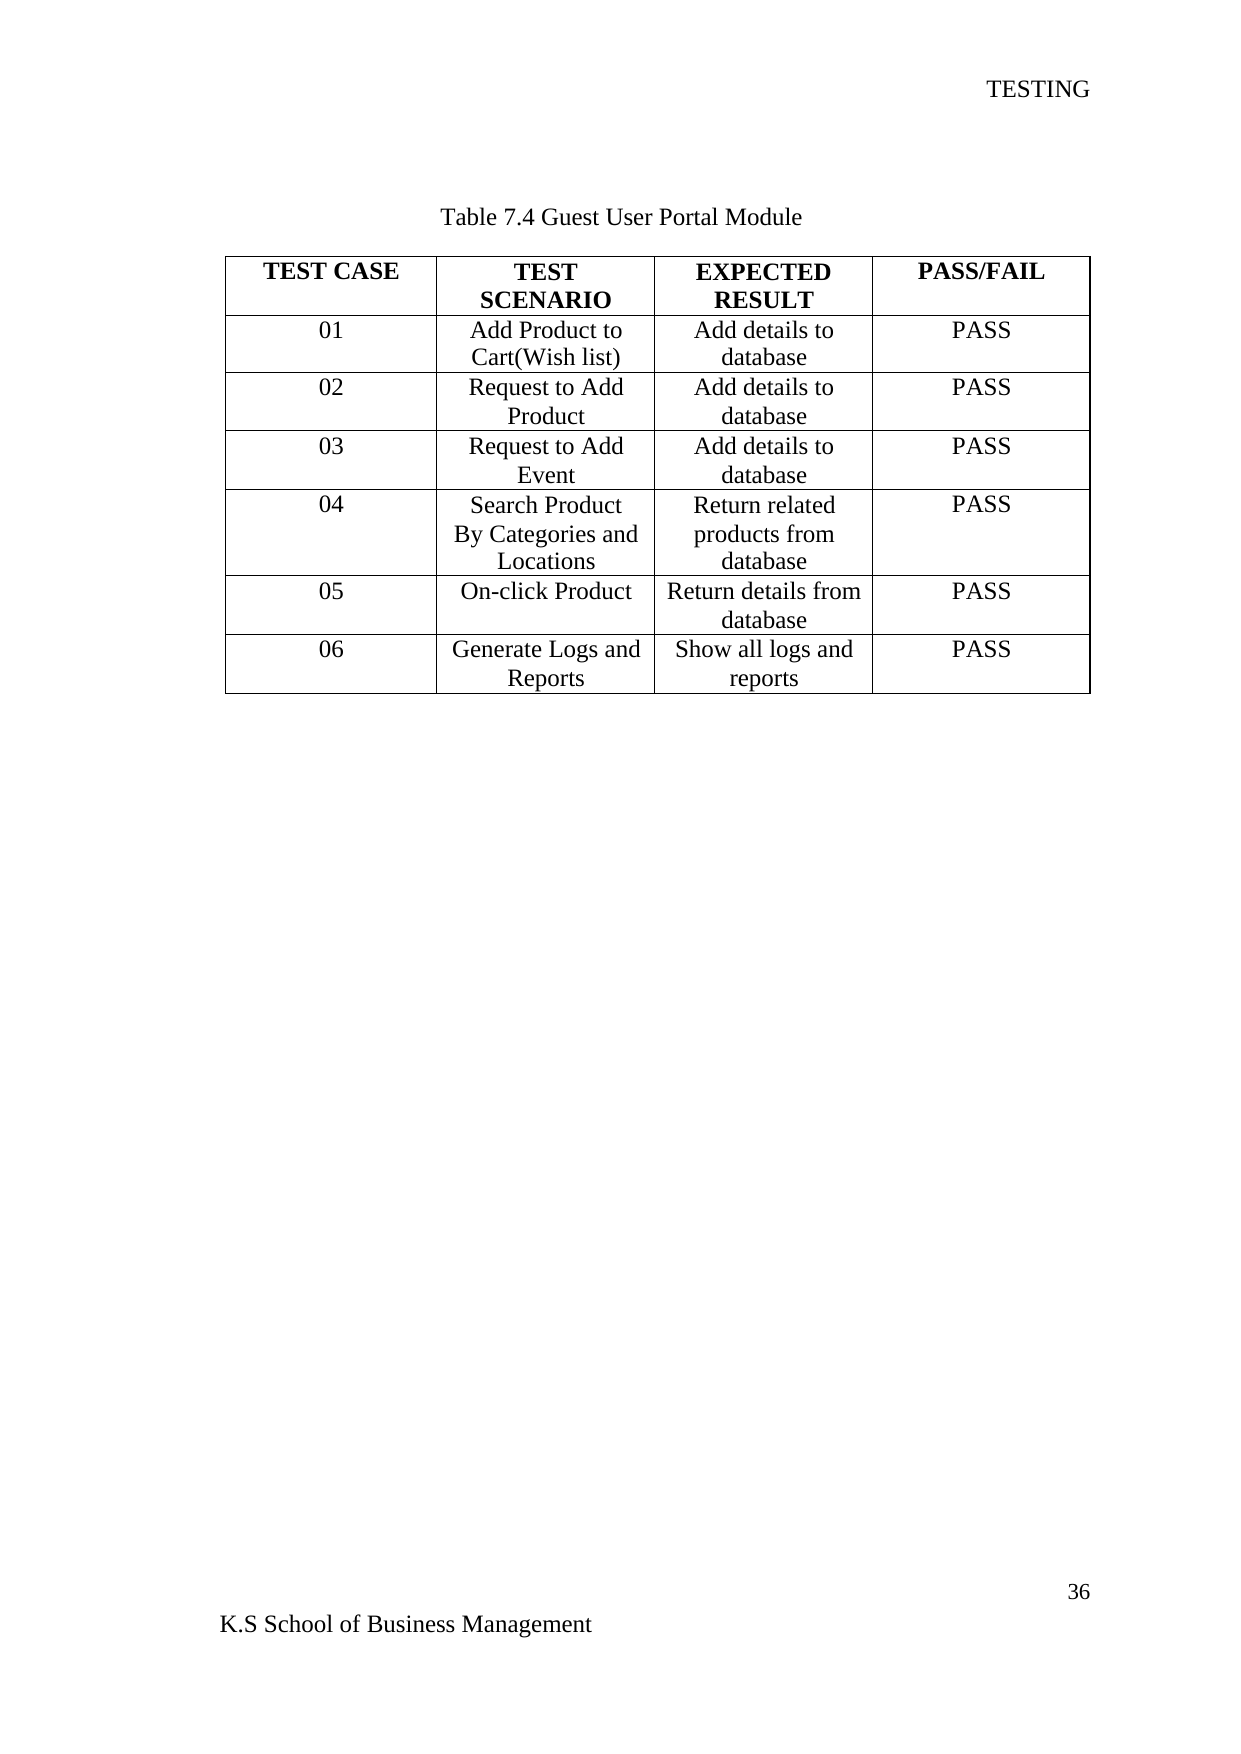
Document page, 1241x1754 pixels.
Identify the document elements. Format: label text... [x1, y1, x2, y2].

table_cell 01 [226, 316, 436, 372]
table_cell PASS [873, 373, 1089, 430]
table_cell Request to Add Product [437, 373, 654, 430]
table_cell Return details from database [655, 576, 872, 634]
table_cell 06 [226, 635, 436, 692]
table_cell Show all logs and reports [655, 635, 872, 692]
table_cell On-click Product [437, 576, 654, 634]
table_cell 04 [226, 490, 436, 575]
table_cell Return related products from database [655, 490, 872, 575]
table_cell 05 [226, 576, 436, 634]
table_header EXPECTED RESULT [655, 257, 872, 314]
table_header PASS/FAIL [873, 257, 1089, 314]
table_cell PASS [873, 576, 1089, 634]
table_cell PASS [873, 431, 1089, 489]
table_cell Add details to database [655, 431, 872, 489]
table_header TEST CASE [226, 257, 436, 314]
table_cell Add details to database [655, 373, 872, 430]
table_cell 03 [226, 431, 436, 489]
table_cell Add details to database [655, 316, 872, 372]
table_cell PASS [873, 490, 1089, 575]
table_cell Search Product By Categories and Locations [437, 490, 654, 575]
table_cell Generate Logs and Reports [437, 635, 654, 692]
table_header TEST SCENARIO [437, 257, 654, 314]
table_cell Add Product to Cart(Wish list) [437, 316, 654, 372]
table_cell 02 [226, 373, 436, 430]
text Table 7.4 Guest User Portal Module [440, 202, 1142, 231]
table_cell PASS [873, 635, 1089, 692]
table_cell Request to Add Event [437, 431, 654, 489]
table_cell PASS [873, 316, 1089, 372]
